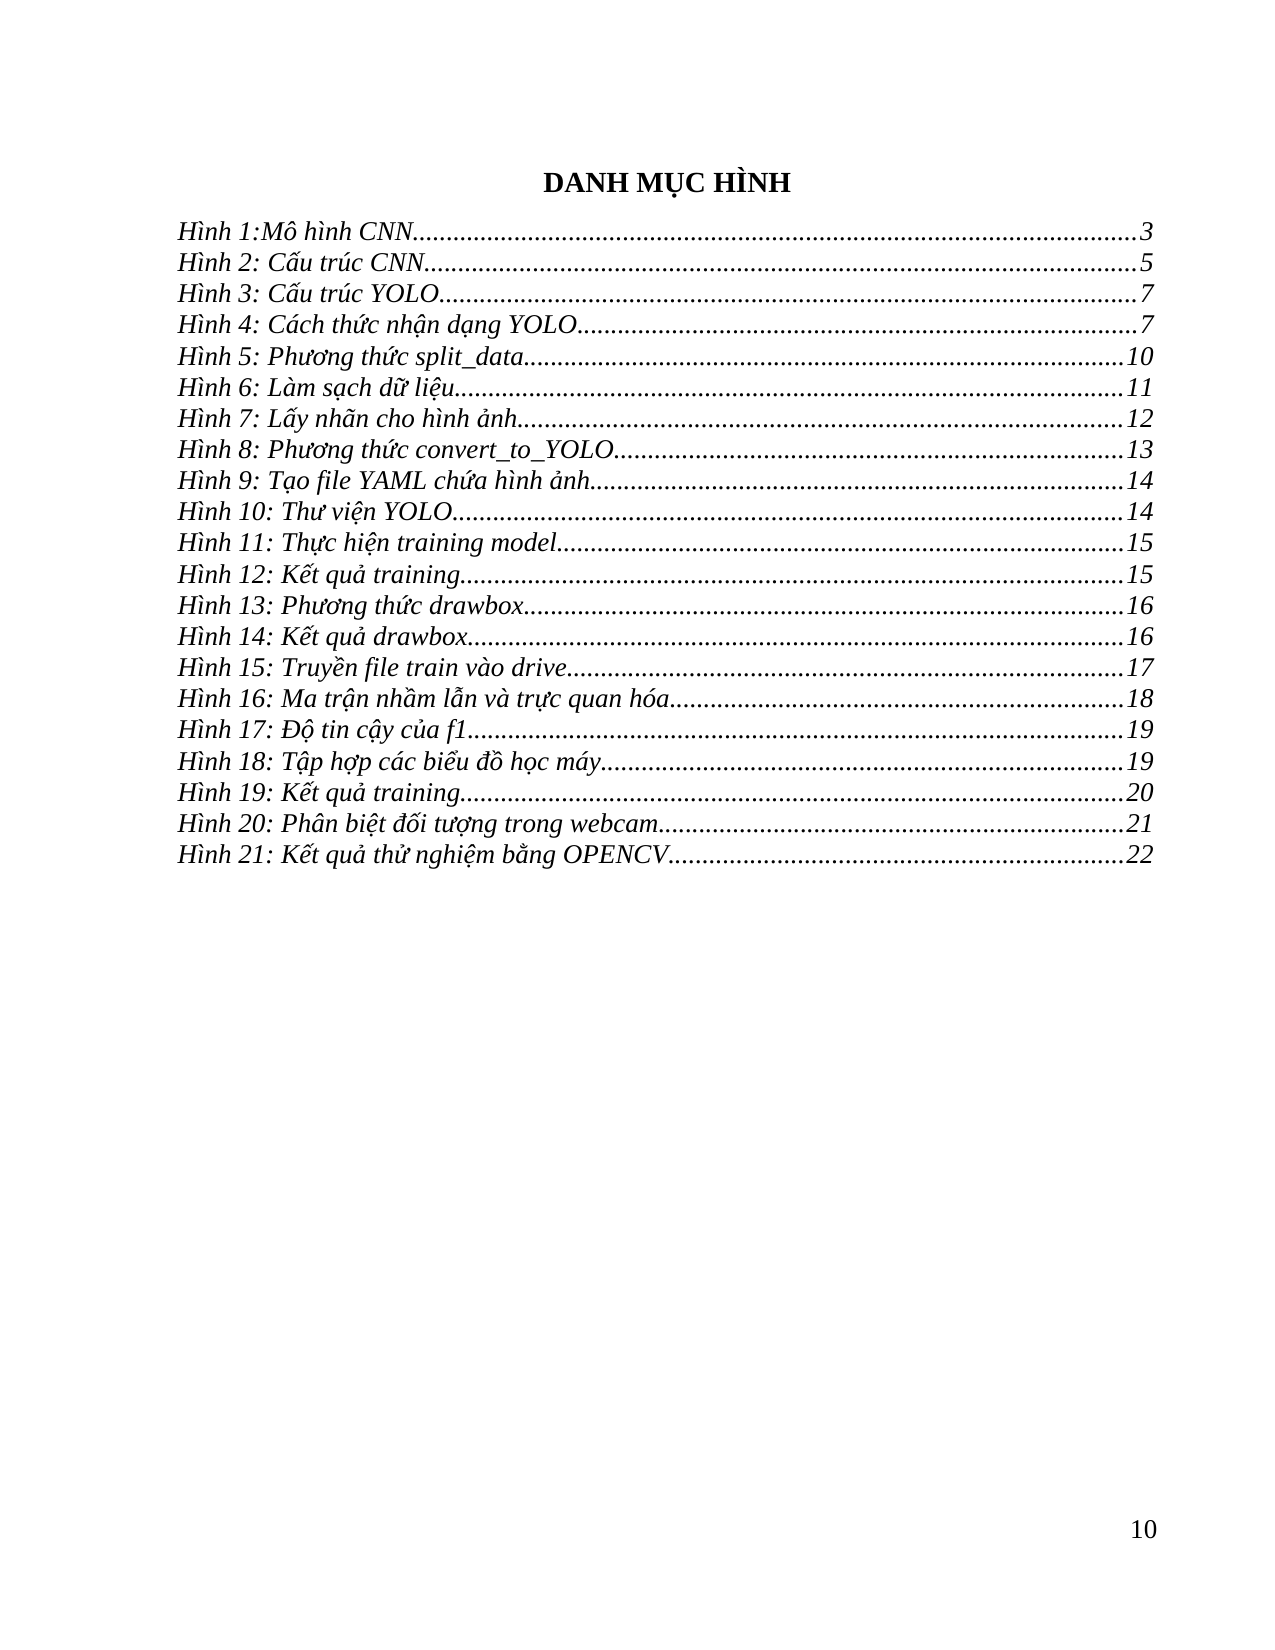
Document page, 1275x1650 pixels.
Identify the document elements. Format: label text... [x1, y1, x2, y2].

text Hình 20: Phân biệt đối tượng trong webcam 21 [177, 807, 1157, 838]
text DANH MỤC HÌNH [177, 165, 1157, 198]
text Hình 8: Phương thức convert_to_YOLO 13 [177, 433, 1157, 464]
text Hình 17: Độ tin cậy của f1 19 [177, 713, 1157, 744]
text Hình 5: Phương thức split_data 10 [177, 340, 1157, 371]
text Hình 6: Làm sạch dữ liệu 11 [177, 371, 1157, 402]
text Hình 4: Cách thức nhận dạng YOLO 7 [177, 308, 1157, 340]
text Hình 19: Kết quả training 20 [177, 776, 1157, 807]
text Hình 9: Tạo file YAML chứa hình ảnh 14 [177, 464, 1157, 495]
text Hình 18: Tập hợp các biểu đồ học máy 19 [177, 744, 1157, 776]
text Hình 13: Phương thức drawbox 16 [177, 589, 1157, 620]
text Hình 16: Ma trận nhầm lẫn và trực quan hóa 18 [177, 682, 1157, 713]
text Hình 1:Mô hình CNN 3 [177, 215, 1157, 246]
text Hình 11: Thực hiện training model 15 [177, 527, 1157, 558]
text Hình 7: Lấy nhãn cho hình ảnh 12 [177, 402, 1157, 433]
text Hình 10: Thư viện YOLO 14 [177, 495, 1157, 527]
text Hình 3: Cấu trúc YOLO 7 [177, 277, 1157, 308]
text Hình 14: Kết quả drawbox 16 [177, 620, 1157, 651]
text Hình 2: Cấu trúc CNN 5 [177, 246, 1157, 277]
text Hình 15: Truyền file train vào drive 17 [177, 651, 1157, 682]
text Hình 12: Kết quả training 15 [177, 558, 1157, 589]
text Hình 21: Kết quả thử nghiệm bằng OPENCV 22 [177, 838, 1157, 869]
